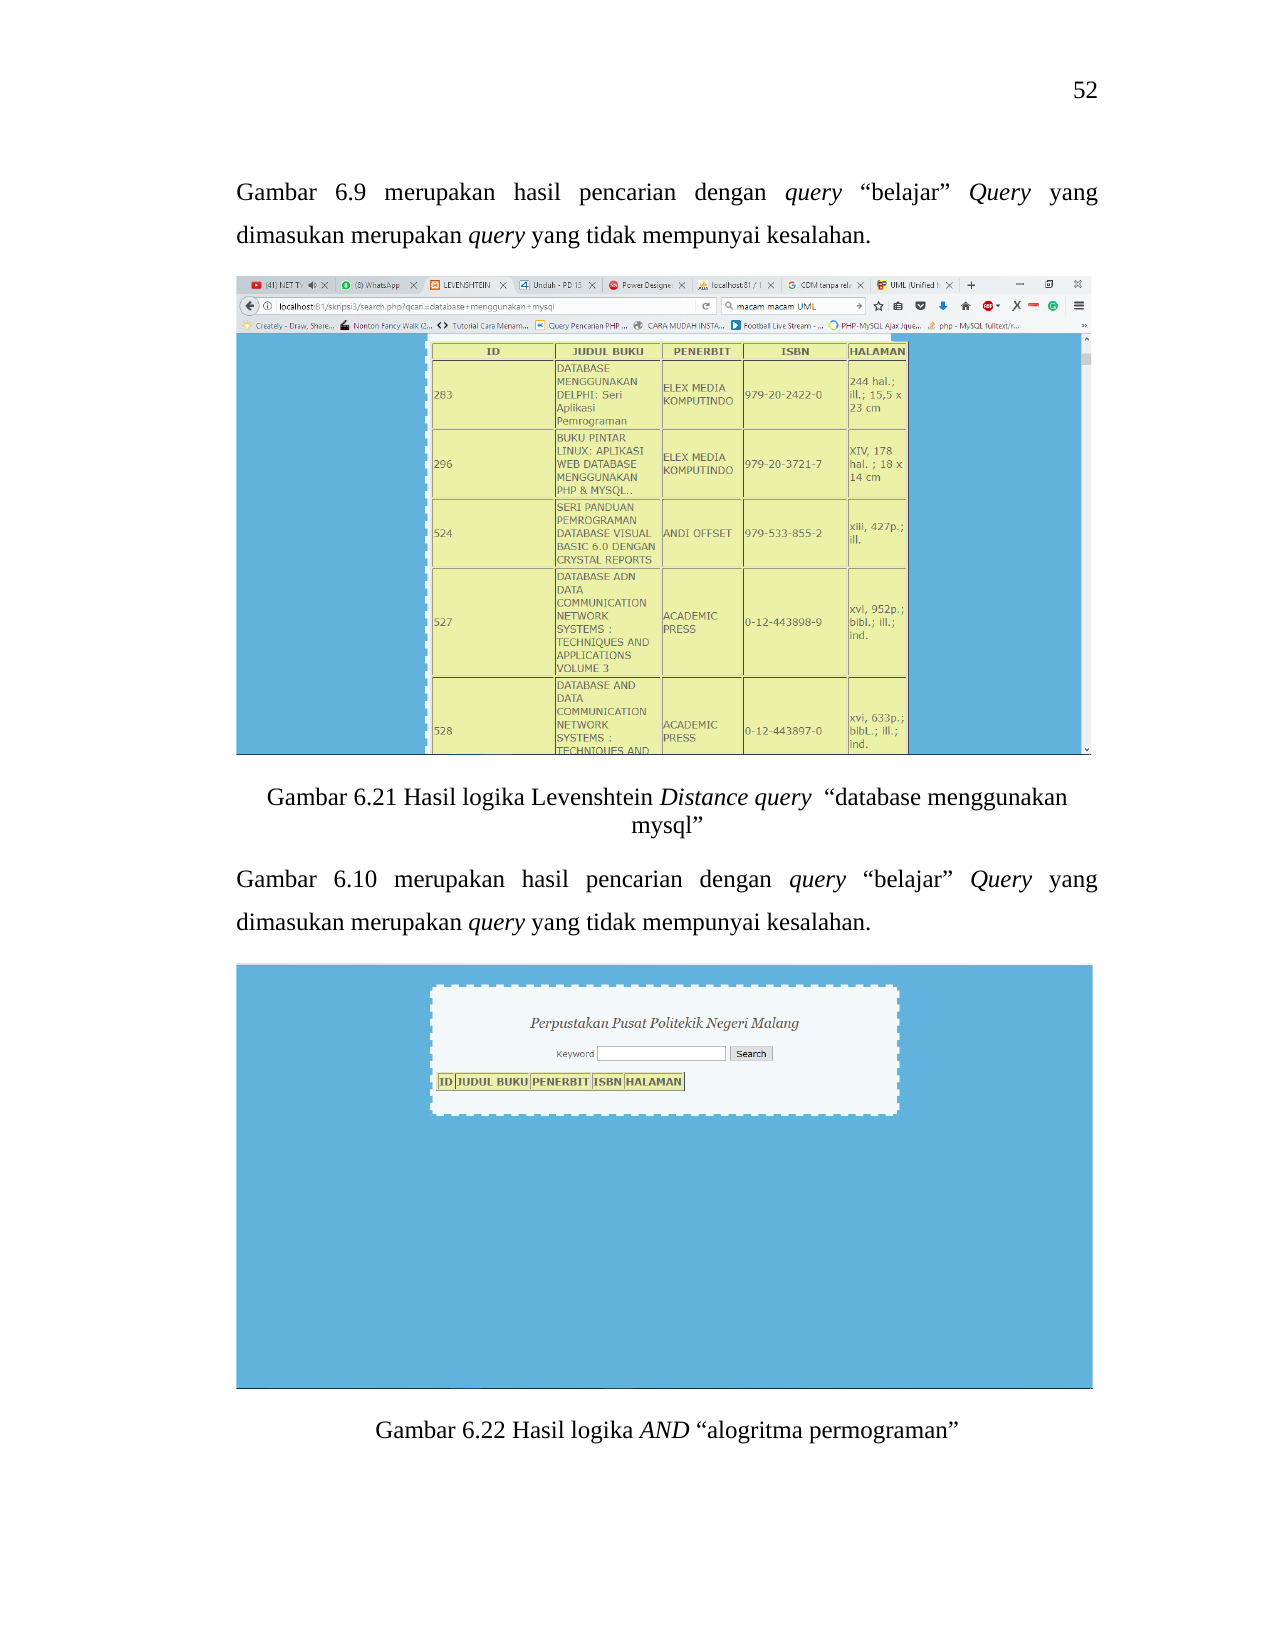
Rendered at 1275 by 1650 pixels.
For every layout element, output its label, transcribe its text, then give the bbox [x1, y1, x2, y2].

text Gambar 6.10 merupakan hasil pencarian dengan query “belajar” Query yang dimasukan merupakan query yang tidak mempunyai kesalahan. [236, 864, 1098, 936]
picture [236, 963, 1093, 1389]
picture [236, 276, 1092, 755]
text Gambar 6.9 merupakan hasil pencarian dengan query “belajar” Query yang dimasukan merupakan query yang tidak mempunyai kesalahan. [236, 177, 1098, 249]
